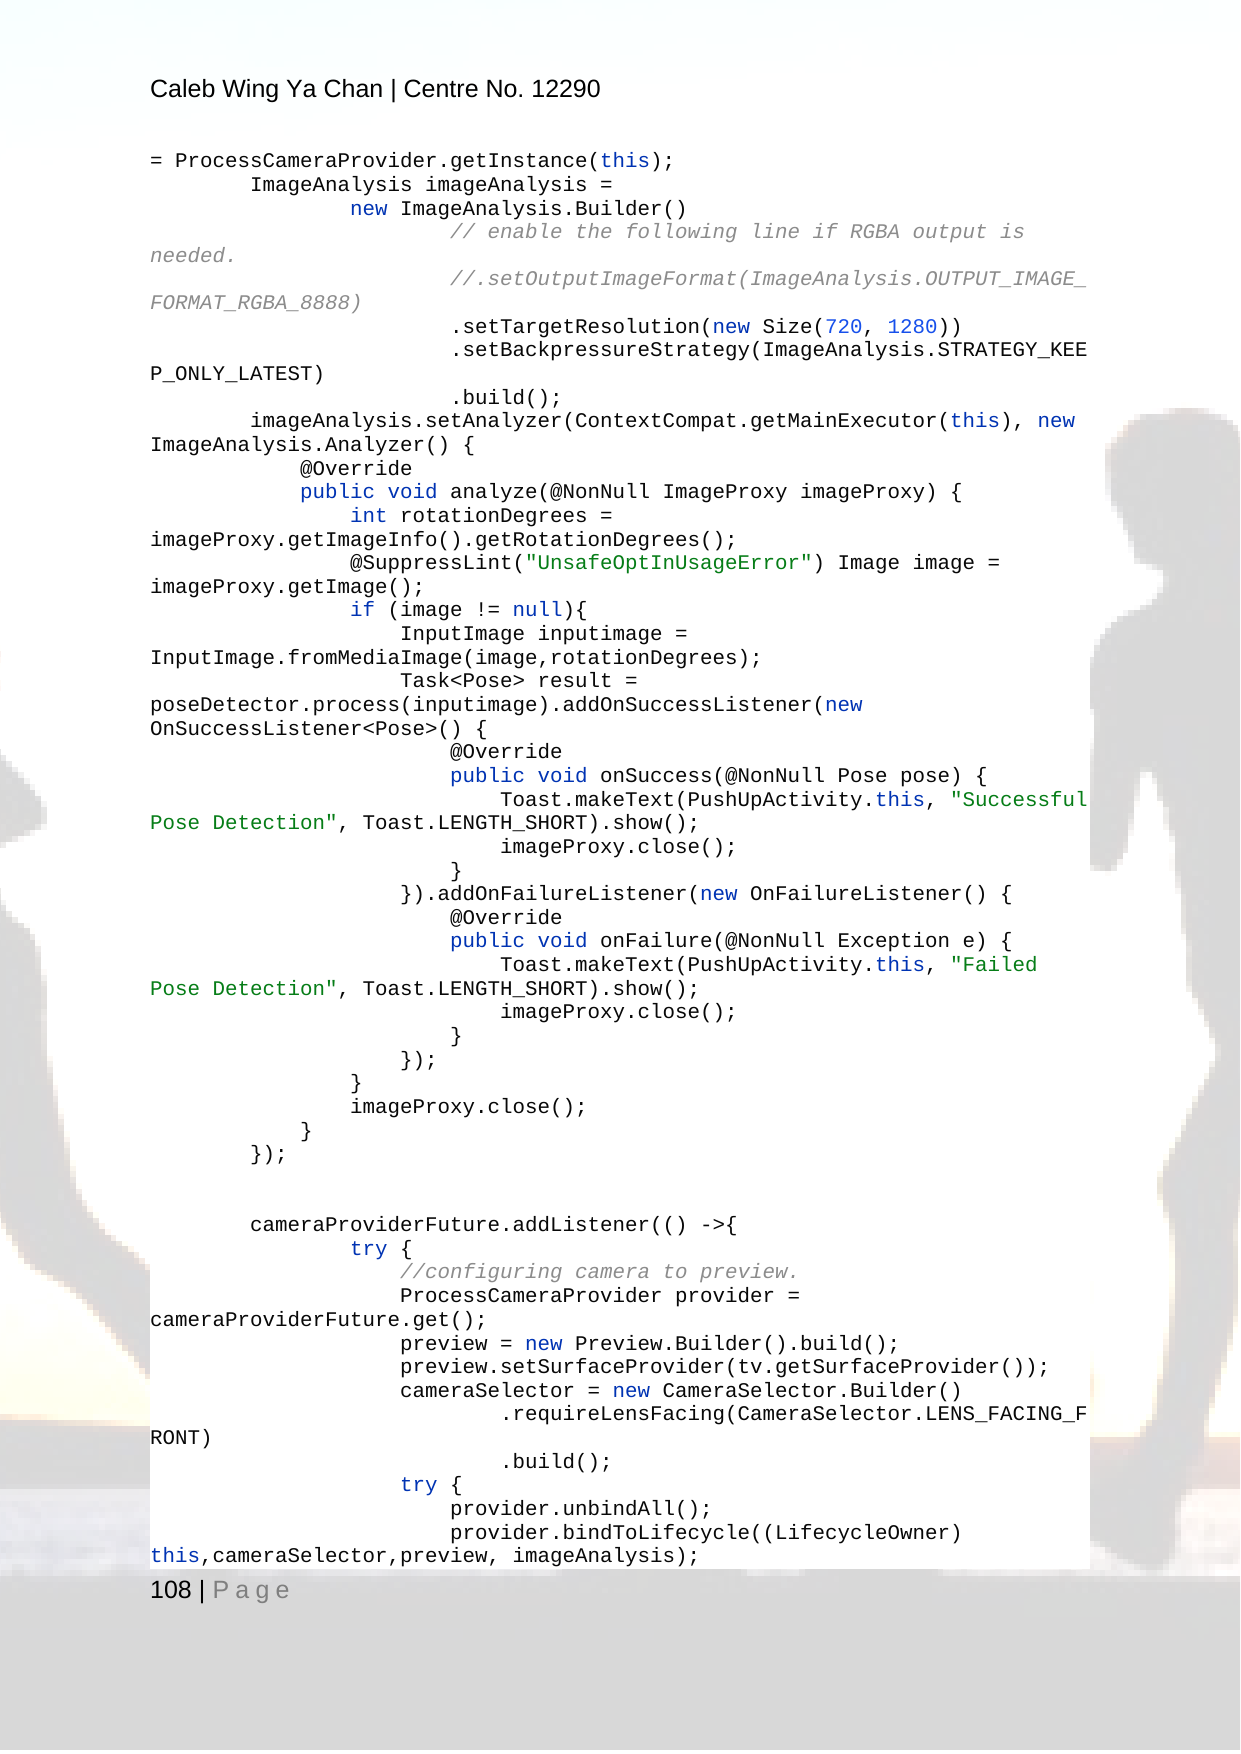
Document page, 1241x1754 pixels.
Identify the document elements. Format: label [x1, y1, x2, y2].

text [150, 150, 1090, 1569]
